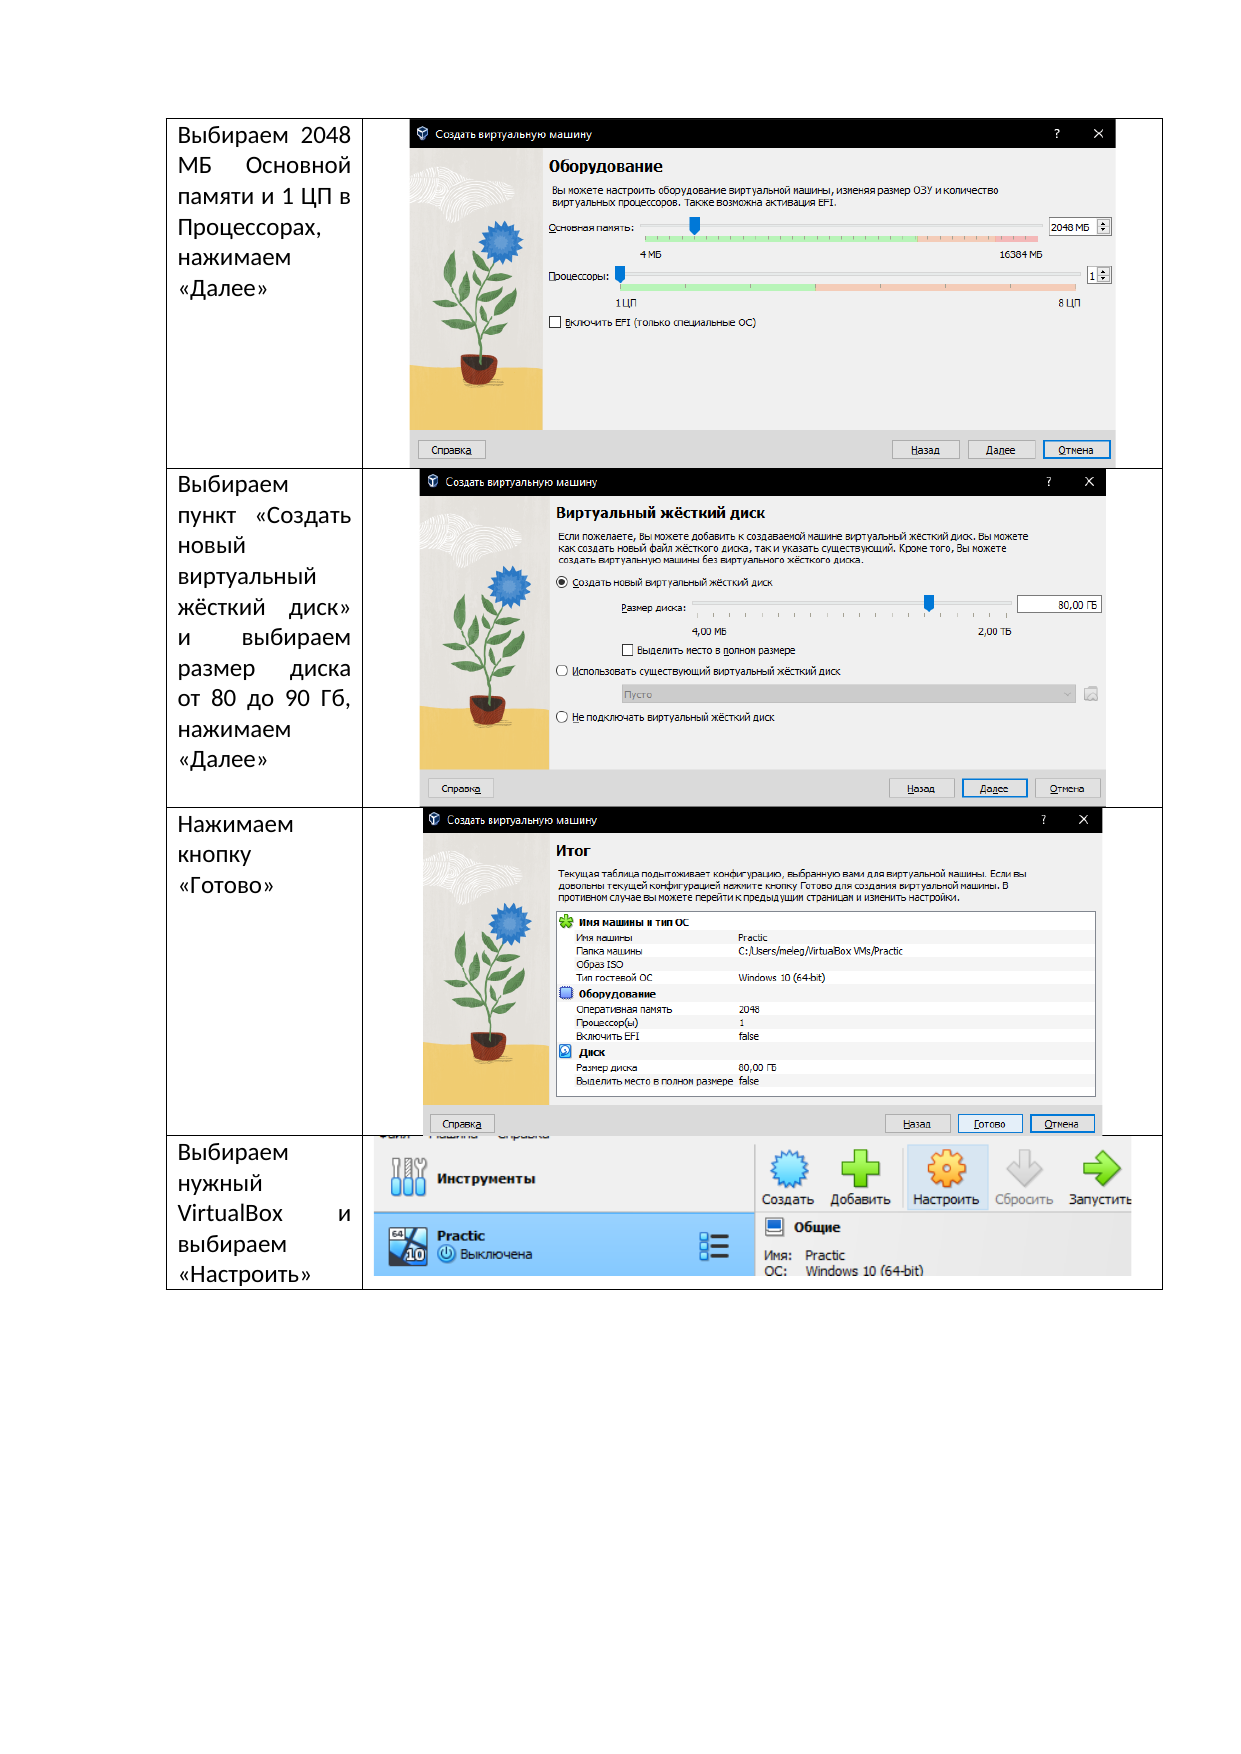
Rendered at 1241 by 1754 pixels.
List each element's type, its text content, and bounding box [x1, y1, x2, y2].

table_cell Выбираем 2048 МБ Основной памяти и 1 ЦП в Процессорах, нажимаем «Далее» [167, 119, 362, 468]
table_cell [363, 808, 423, 1135]
table_cell [363, 469, 419, 807]
table_cell Выбираем нужный VirtualBox и выбираем «Настроить» [167, 1136, 362, 1289]
table_cell Выбираем пункт «Создать новый виртуальный жёсткий диск» и выбираем размер диска от 80 до 90 Гб, нажимаем «Далее» [167, 469, 362, 807]
table_cell [363, 119, 409, 468]
table_cell [1103, 808, 1162, 1135]
table_cell [1116, 119, 1162, 468]
picture [373, 119, 1132, 1276]
table_cell [363, 1136, 1162, 1289]
table_cell Нажимаем кнопку «Готово» [167, 808, 362, 1135]
table_cell [1106, 469, 1162, 807]
